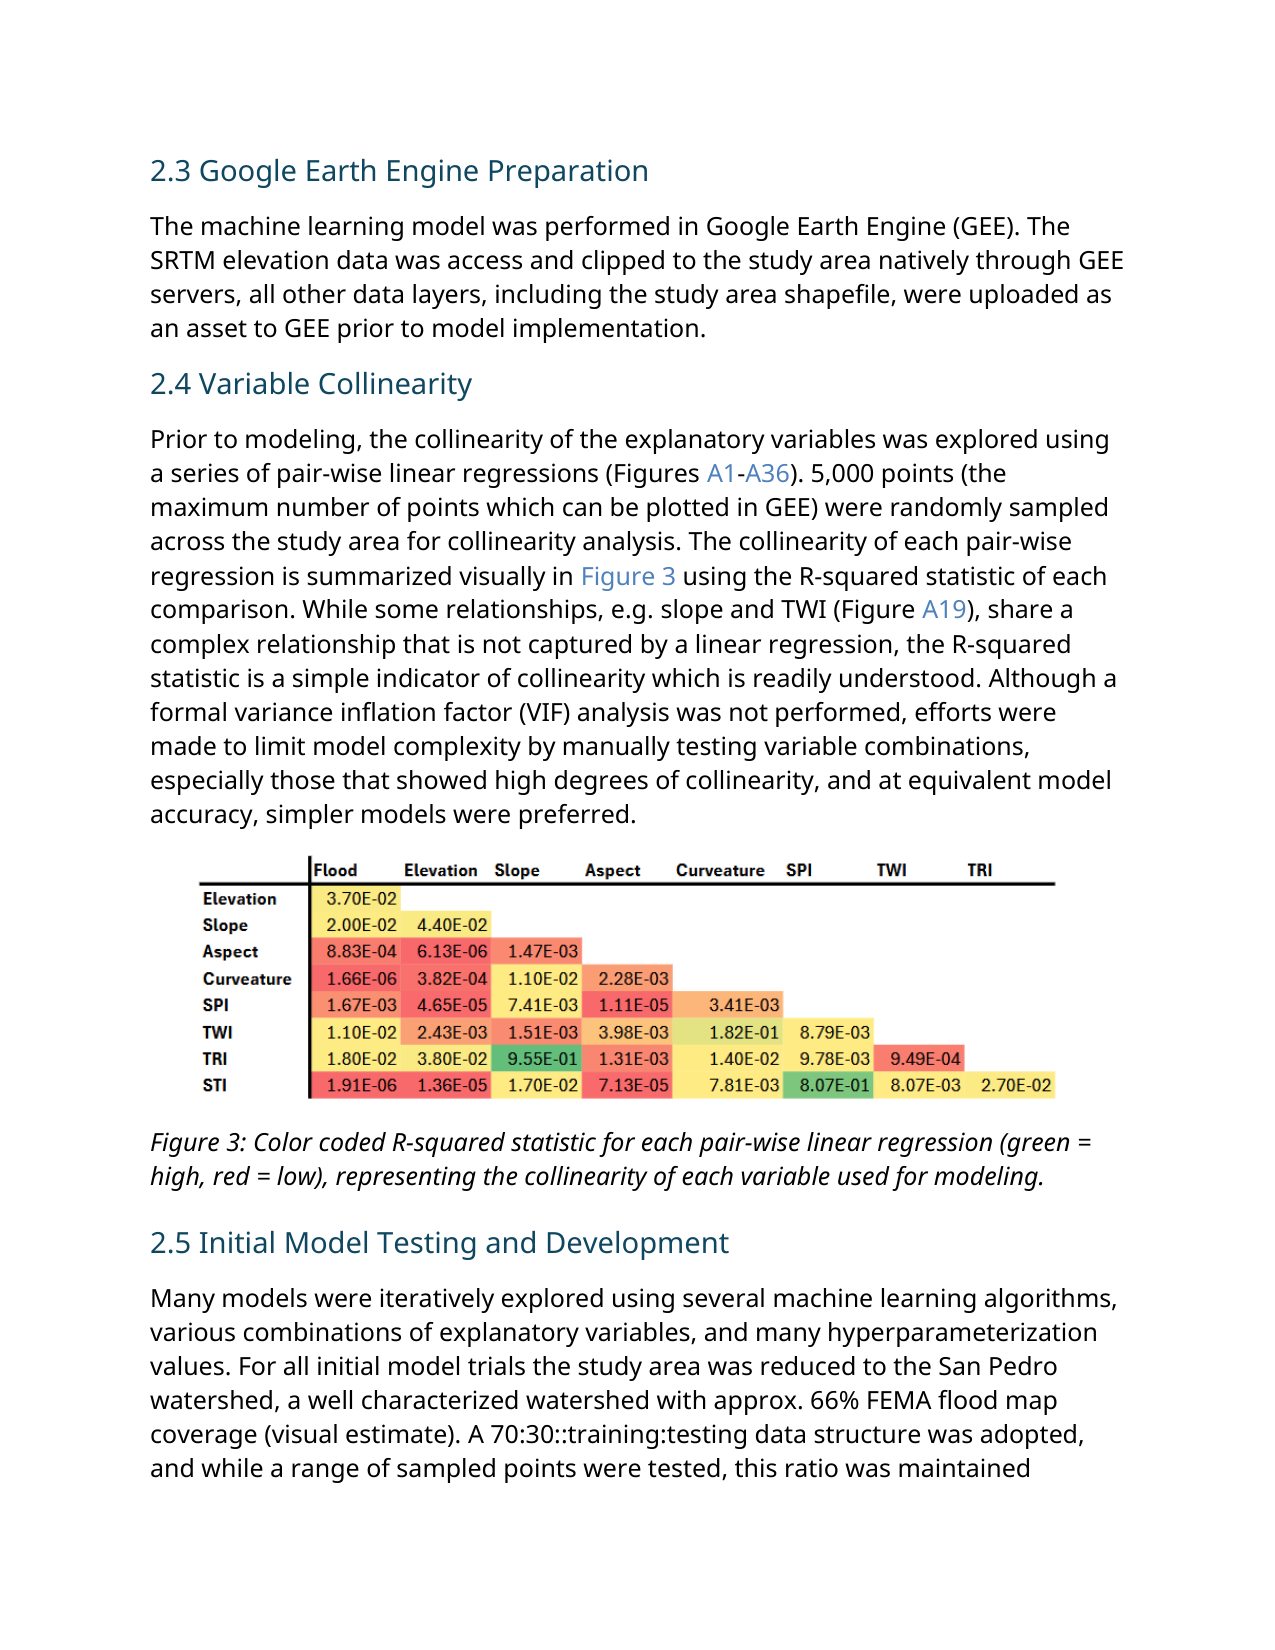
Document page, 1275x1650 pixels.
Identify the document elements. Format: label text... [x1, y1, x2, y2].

subtitle 2.4 Variable Collinearity [150, 363, 1125, 403]
subtitle 2.5 Initial Model Testing and Development [150, 1222, 1125, 1262]
picture [188, 853, 1064, 1104]
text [150, 1280, 1125, 1485]
text Prior to modeling, the collinearity of the explanatory variables was explored using a series of pair-wise linear regressions (Figures A1-A36). 5,000 points (the maximum number of points which can be plotted in GEE) were randomly sampled across the study area for collinearity analysis. The collinearity of each pair-wise regression is summarized visually in Figure 3 using the R-squared statistic of each comparison. While some relationships, e.g. slope and TWI (Figure A19), share a complex relationship that is not captured by a linear regression, the R-squared statistic is a simple indicator of collinearity which is readily understood. Although a formal variance inflation factor (VIF) analysis was not performed, efforts were made to limit model complexity by manually testing variable combinations, especially those that showed high degrees of collinearity, and at equivalent model accuracy, simpler models were preferred. [150, 422, 1125, 831]
subtitle 2.3 Google Earth Engine Preparation [150, 150, 1125, 190]
text The machine learning model was performed in Google Earth Engine (GEE). The SRTM elevation data was access and clipped to the study area natively through GEE servers, all other data layers, including the study area shapefile, were uploaded as an asset to GEE prior to model implementation. [150, 208, 1125, 345]
table_header Figure 3: Color coded R-squared statistic for each pair-wise linear regression (green = high, red = low), representing the collinearity of each variable used for modeling. [139, 849, 1114, 1205]
